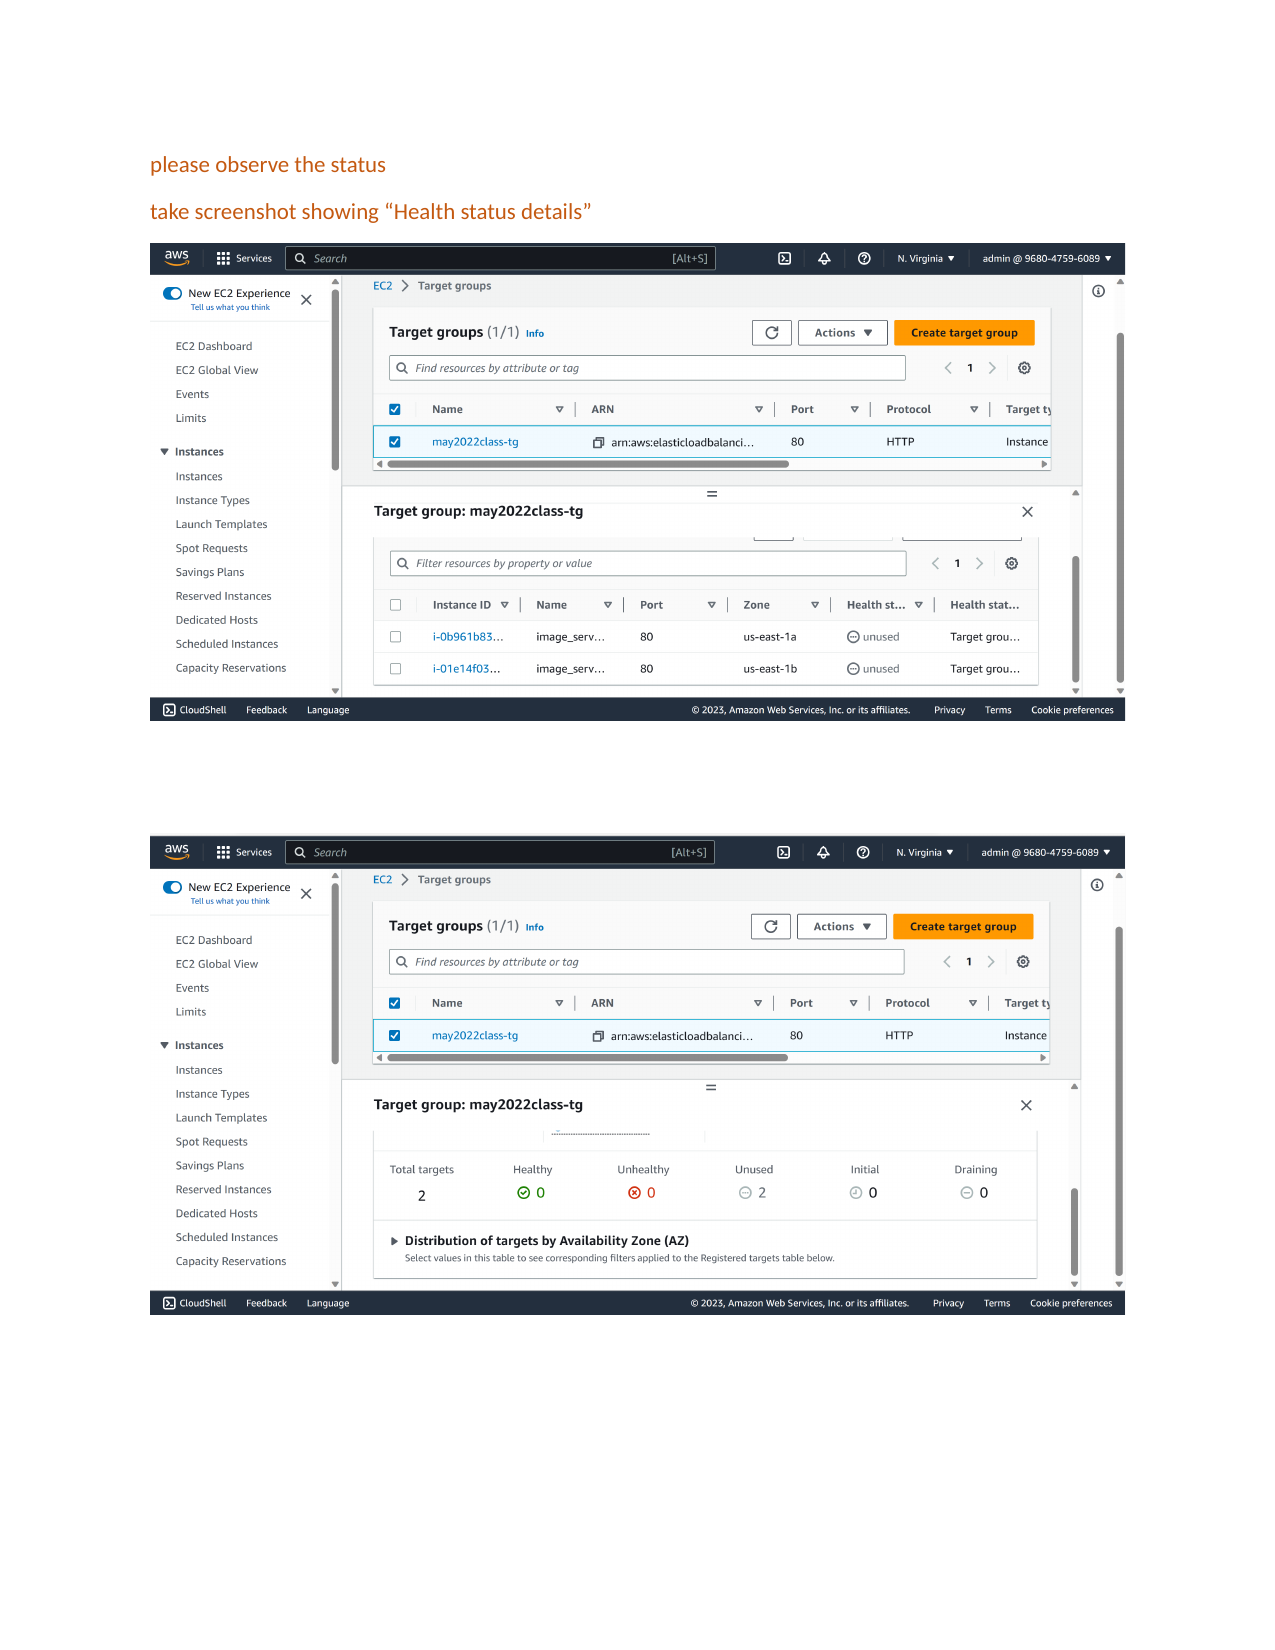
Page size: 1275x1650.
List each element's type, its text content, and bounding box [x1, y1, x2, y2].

text take screenshot showing “Health status details” [150, 197, 1125, 225]
picture [150, 243, 1125, 721]
text please observe the status [150, 150, 1125, 178]
picture [150, 833, 1125, 1315]
